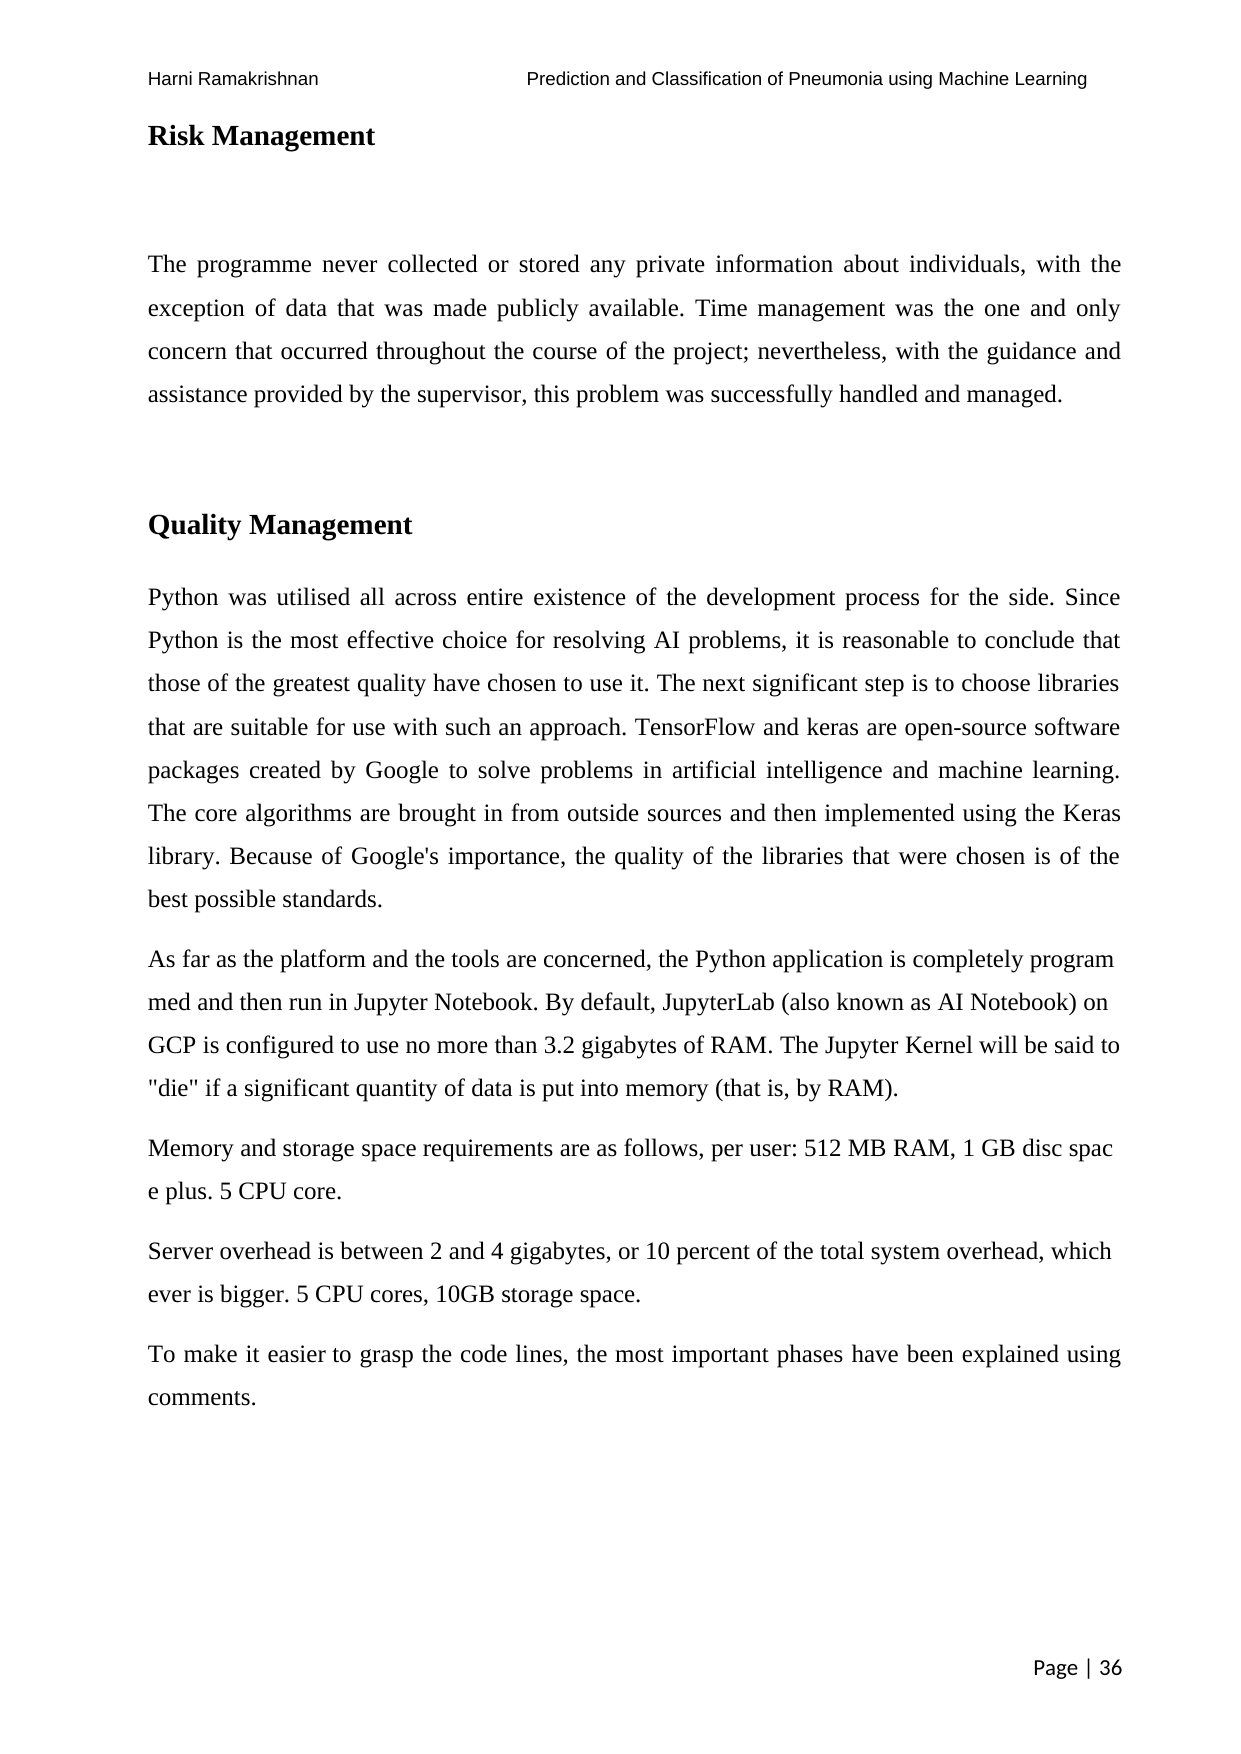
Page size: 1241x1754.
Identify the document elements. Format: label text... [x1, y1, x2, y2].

text To make it easier to grasp the code lines, the most important phases have been explained using comments. [148, 1339, 1122, 1411]
text As far as the platform and the tools are concerned, the Python application is completely programmed and then run in Jupyter Notebook. By default, JupyterLab (also known as AI Notebook) on GCP is configured to use no more than 3.2 gigabytes of RAM. The Jupyter Kernel will be said to "die" if a significant quantity of data is put into memory (that is, by RAM). [148, 944, 1122, 1102]
subtitle Risk Management [148, 118, 1122, 152]
text The programme never collected or stored any private information about individuals, with the exception of data that was made publicly available. Time management was the one and only concern that occurred throughout the course of the project; nevertheless, with the guidance and assistance provided by the supervisor, this problem was successfully handled and managed. [148, 249, 1122, 408]
subtitle Quality Management [148, 507, 1122, 540]
text Python was utilised all across entire existence of the development process for the side. Since Python is the most effective choice for resolving AI problems, it is reasonable to conclude that those of the greatest quality have chosen to use it. The next significant step is to choose libraries that are suitable for use with such an approach. TensorFlow and keras are open-source software packages created by Google to solve problems in artificial intelligence and machine learning. The core algorithms are brought in from outside sources and then implemented using the Keras library. Because of Google's importance, the quality of the libraries that were chosen is of the best possible standards. [148, 582, 1122, 913]
text Server overhead is between 2 and 4 gigabytes, or 10 percent of the total system overhead, whichever is bigger. 5 CPU cores, 10GB storage space. [148, 1236, 1122, 1308]
text Memory and storage space requirements are as follows, per user: 512 MB RAM, 1 GB disc space plus. 5 CPU core. [148, 1133, 1122, 1205]
